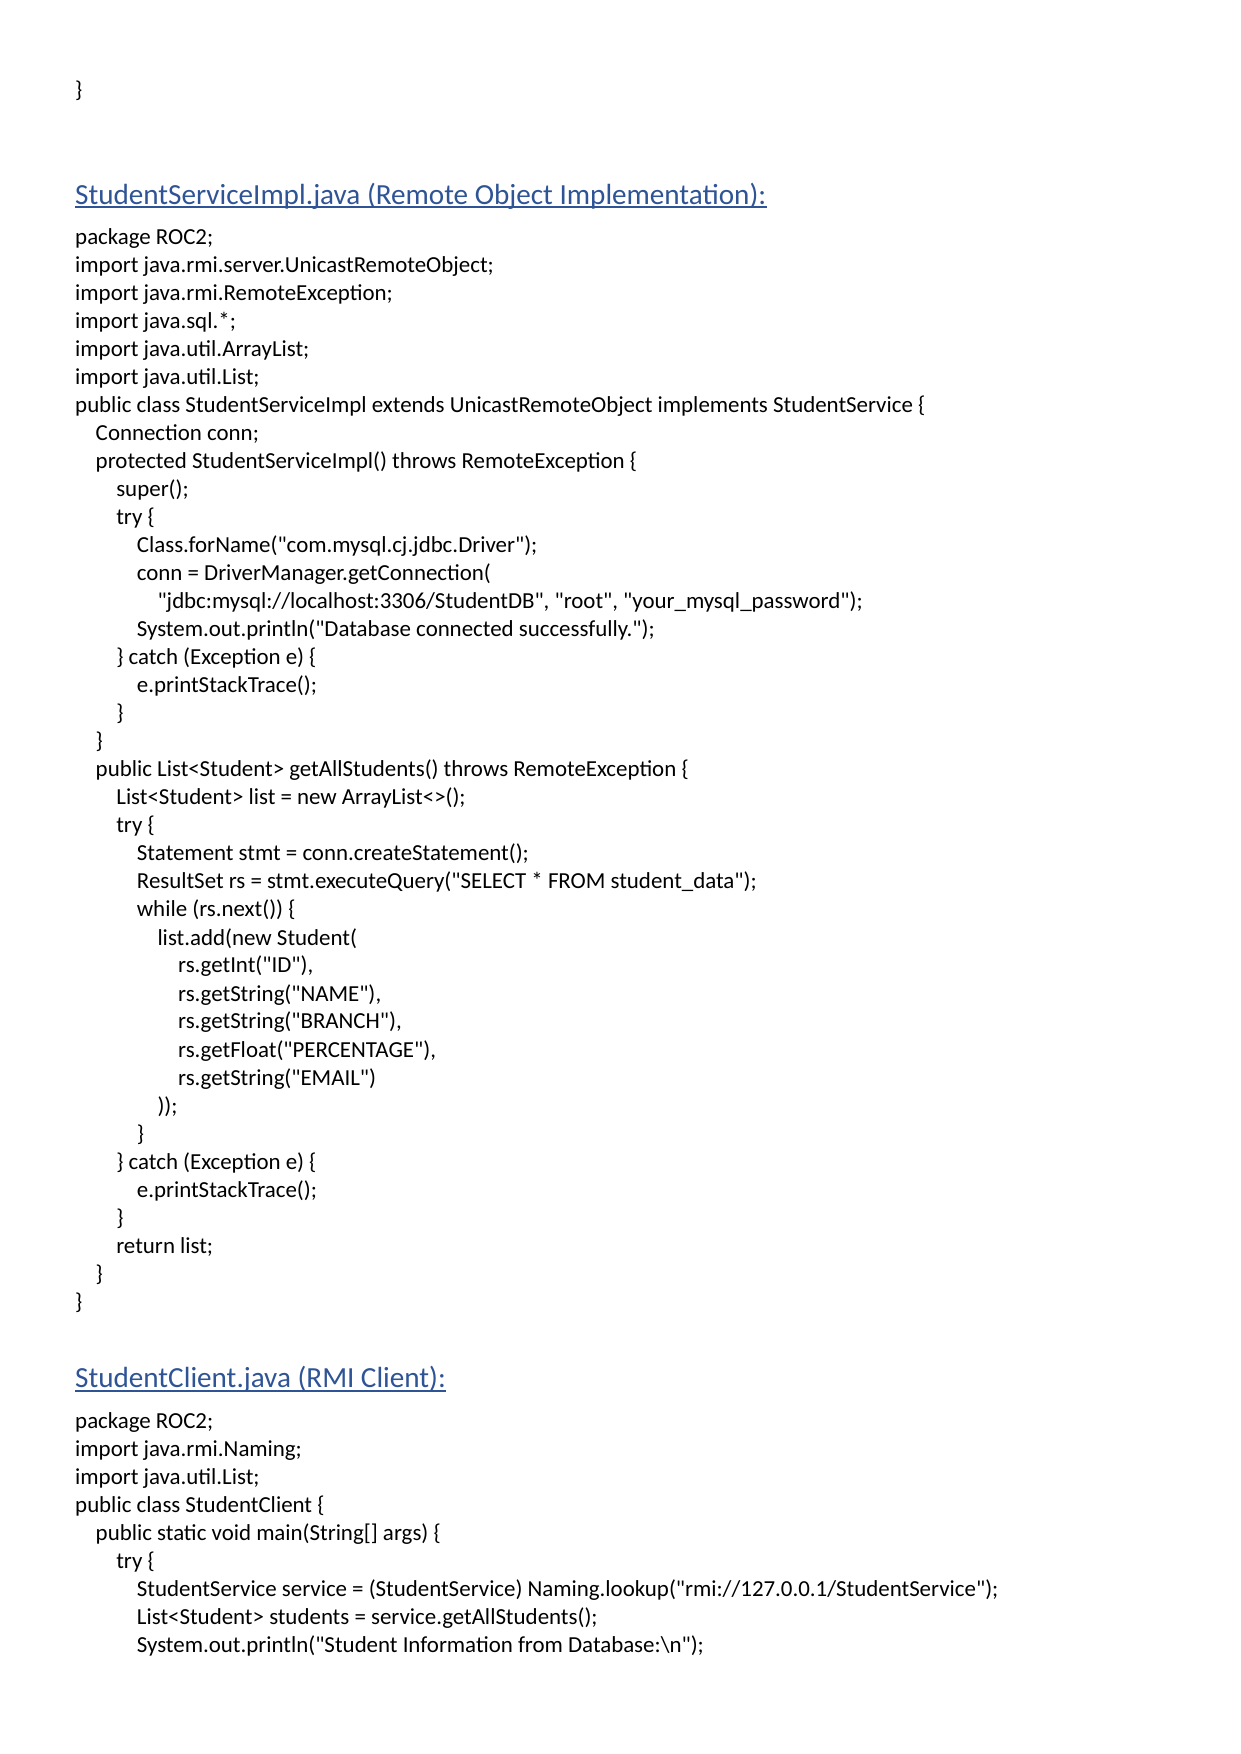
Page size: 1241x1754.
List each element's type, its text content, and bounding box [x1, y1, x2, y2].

text try { [75, 1546, 1165, 1574]
text import java.rmi.Naming; [75, 1434, 1165, 1462]
text )); [75, 1091, 1165, 1119]
text import java.util.List; [75, 1462, 1165, 1490]
text rs.getString("BRANCH"), [75, 1007, 1165, 1035]
text e.printStackTrace(); [75, 670, 1165, 698]
text rs.getFloat("PERCENTAGE"), [75, 1035, 1165, 1063]
text rs.getString("EMAIL") [75, 1063, 1165, 1091]
text import java.util.List; [75, 362, 1165, 390]
subtitle StudentServiceImpl.java (Remote Object Implementation): [75, 176, 1165, 211]
text import java.rmi.server.UnicastRemoteObject; [75, 250, 1165, 278]
text super(); [75, 474, 1165, 502]
text StudentService service = (StudentService) Naming.lookup("rmi://127.0.0.1/StudentService"); [75, 1574, 1165, 1602]
text while (rs.next()) { [75, 894, 1165, 923]
text package ROC2; [75, 1406, 1165, 1434]
text Statement stmt = conn.createStatement(); [75, 838, 1165, 867]
text rs.getString("NAME"), [75, 979, 1165, 1007]
text } [75, 75, 1165, 159]
text } [75, 1119, 1165, 1147]
text } [75, 698, 1165, 726]
text package ROC2; [75, 222, 1165, 250]
text } [75, 1203, 1165, 1231]
text } [75, 726, 1165, 754]
text list.add(new Student( [75, 923, 1165, 951]
text } catch (Exception e) { [75, 1147, 1165, 1175]
text import java.sql.*; [75, 306, 1165, 334]
text System.out.println("Student Information from Database:\n"); [75, 1630, 1165, 1658]
text ResultSet rs = stmt.executeQuery("SELECT * FROM student_data"); [75, 867, 1165, 894]
text try { [75, 811, 1165, 838]
text } [75, 1287, 1165, 1315]
text return list; [75, 1231, 1165, 1259]
text conn = DriverManager.getConnection( [75, 558, 1165, 586]
text e.printStackTrace(); [75, 1175, 1165, 1203]
text Connection conn; [75, 418, 1165, 446]
text public List<Student> getAllStudents() throws RemoteException { [75, 754, 1165, 782]
text } [75, 1259, 1165, 1287]
text "jdbc:mysql://localhost:3306/StudentDB", "root", "your_mysql_password"); [75, 586, 1165, 614]
text protected StudentServiceImpl() throws RemoteException { [75, 446, 1165, 474]
text public class StudentServiceImpl extends UnicastRemoteObject implements StudentService { [75, 390, 1165, 418]
text Class.forName("com.mysql.cj.jdbc.Driver"); [75, 530, 1165, 558]
text System.out.println("Database connected successfully."); [75, 614, 1165, 642]
text } catch (Exception e) { [75, 642, 1165, 670]
text import java.util.ArrayList; [75, 334, 1165, 362]
text public static void main(String[] args) { [75, 1518, 1165, 1546]
subtitle StudentClient.java (RMI Client): [75, 1359, 1165, 1395]
text try { [75, 502, 1165, 530]
text import java.rmi.RemoteException; [75, 278, 1165, 306]
text List<Student> list = new ArrayList<>(); [75, 782, 1165, 811]
text public class StudentClient { [75, 1490, 1165, 1518]
text rs.getInt("ID"), [75, 951, 1165, 979]
text List<Student> students = service.getAllStudents(); [75, 1602, 1165, 1630]
